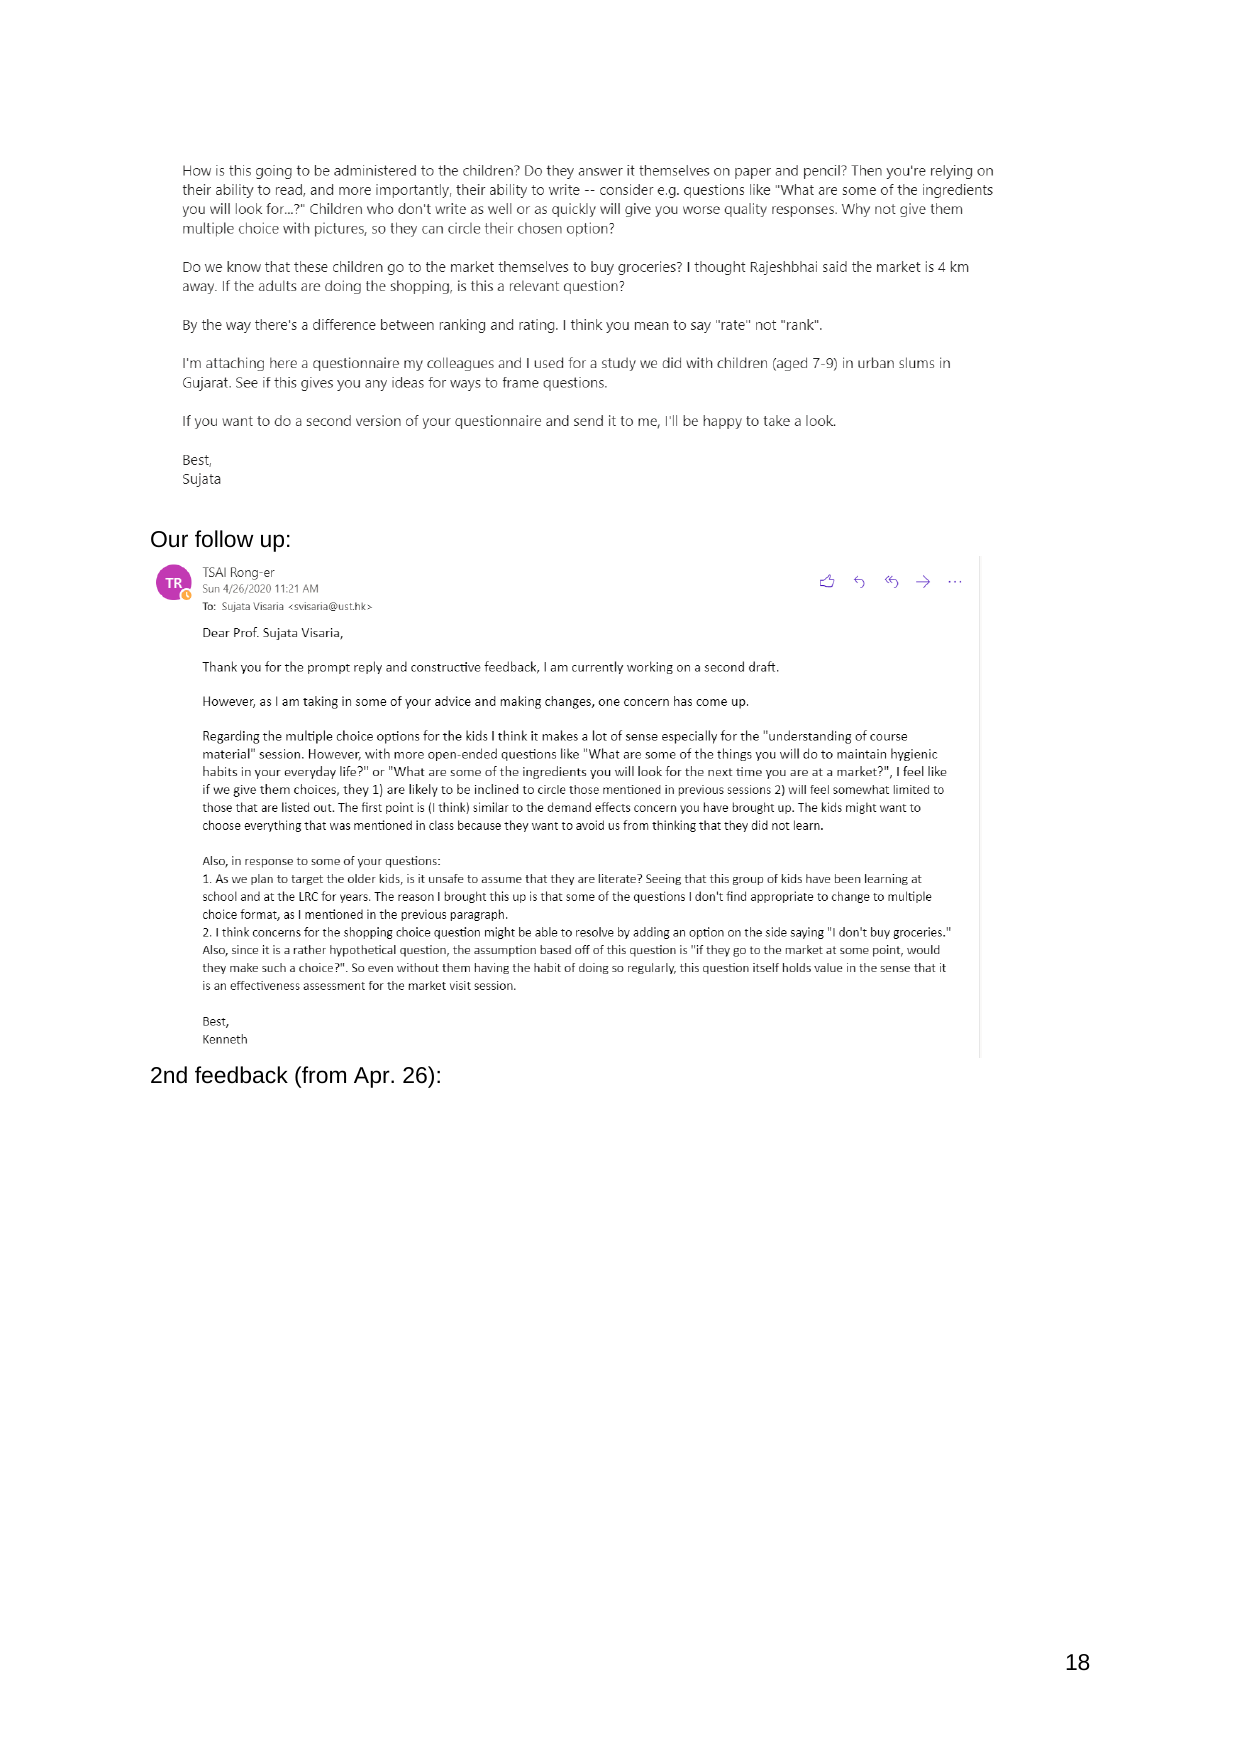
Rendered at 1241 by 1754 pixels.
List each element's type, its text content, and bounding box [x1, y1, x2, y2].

text 2nd feedback (from Apr. 26): [150, 1062, 1090, 1088]
picture [150, 556, 982, 1058]
text Our follow up: [150, 526, 1090, 552]
picture [150, 150, 1007, 492]
